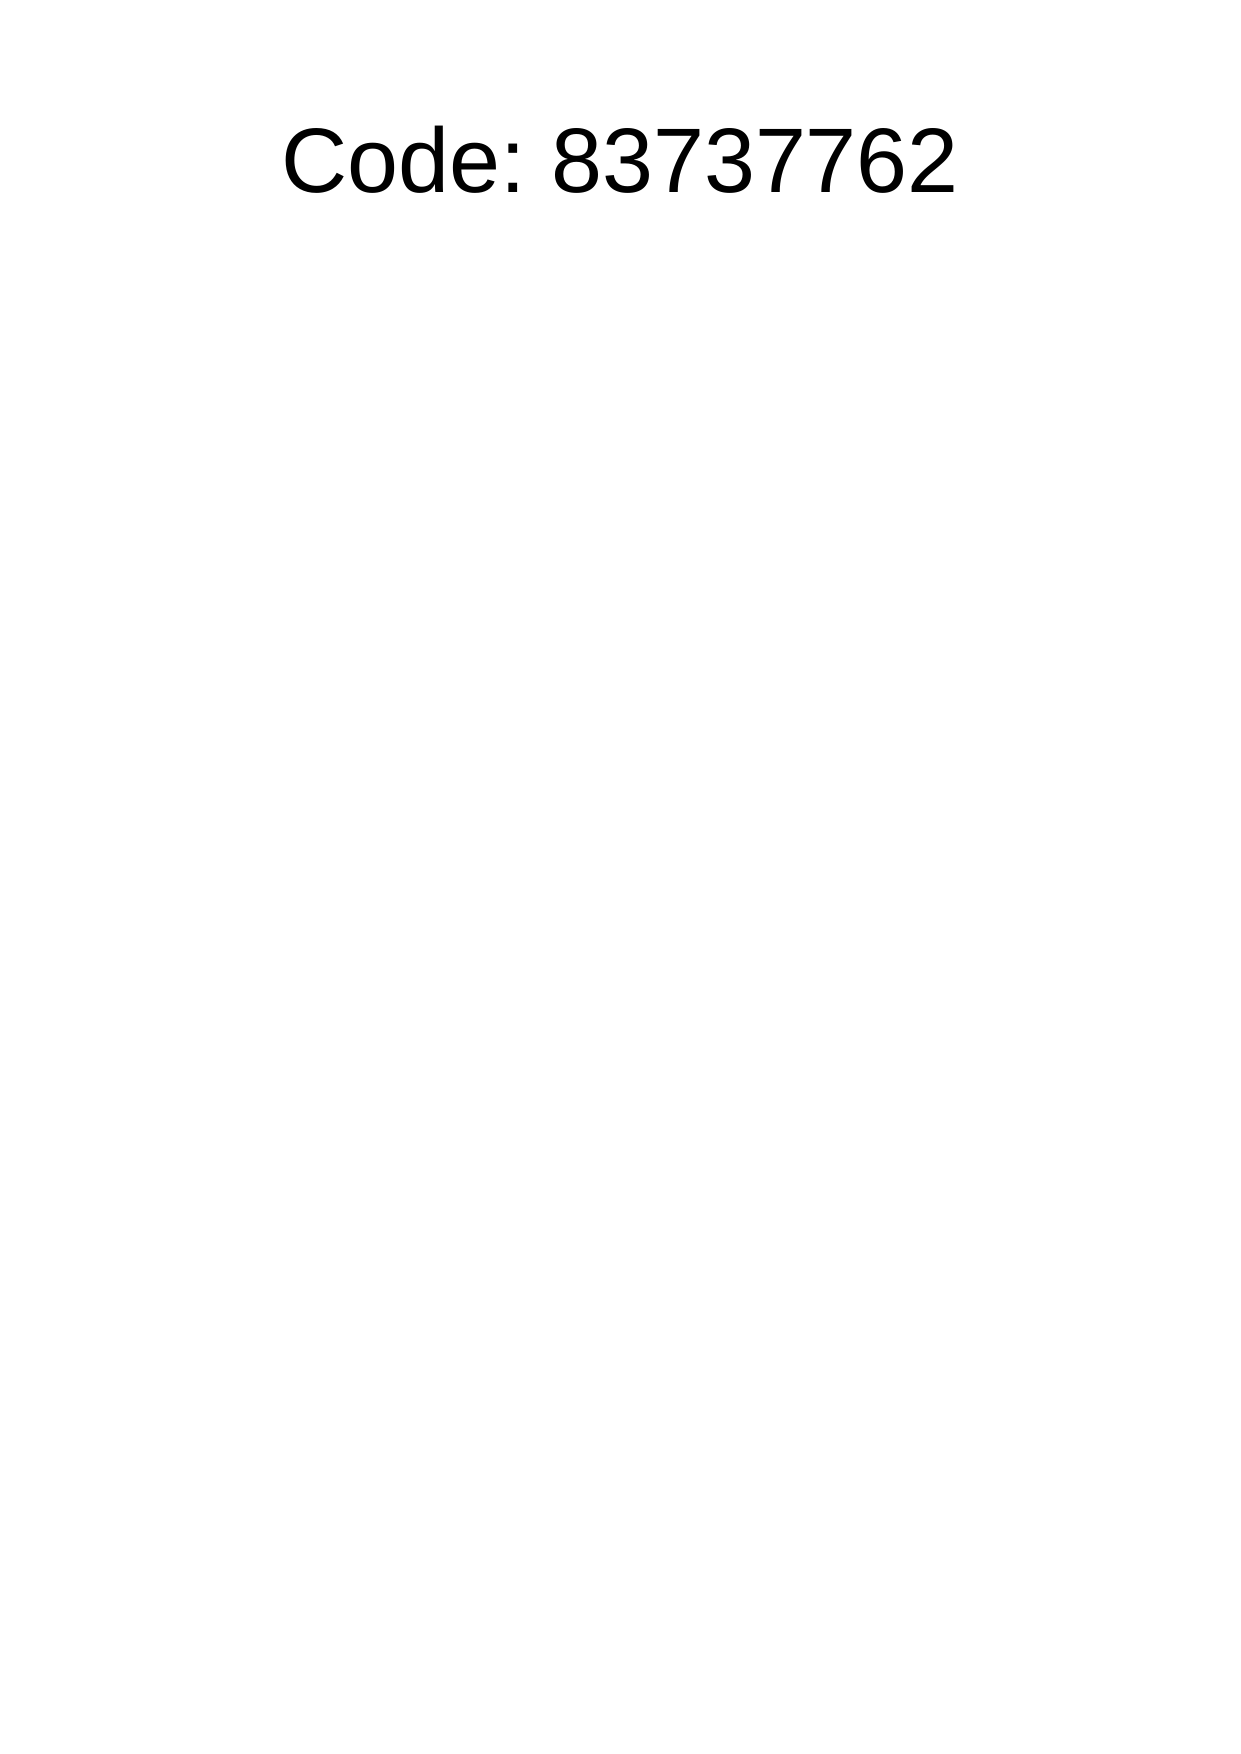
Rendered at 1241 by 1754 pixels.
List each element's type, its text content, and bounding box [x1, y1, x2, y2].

text Code: 83737762 [35, 106, 1205, 212]
